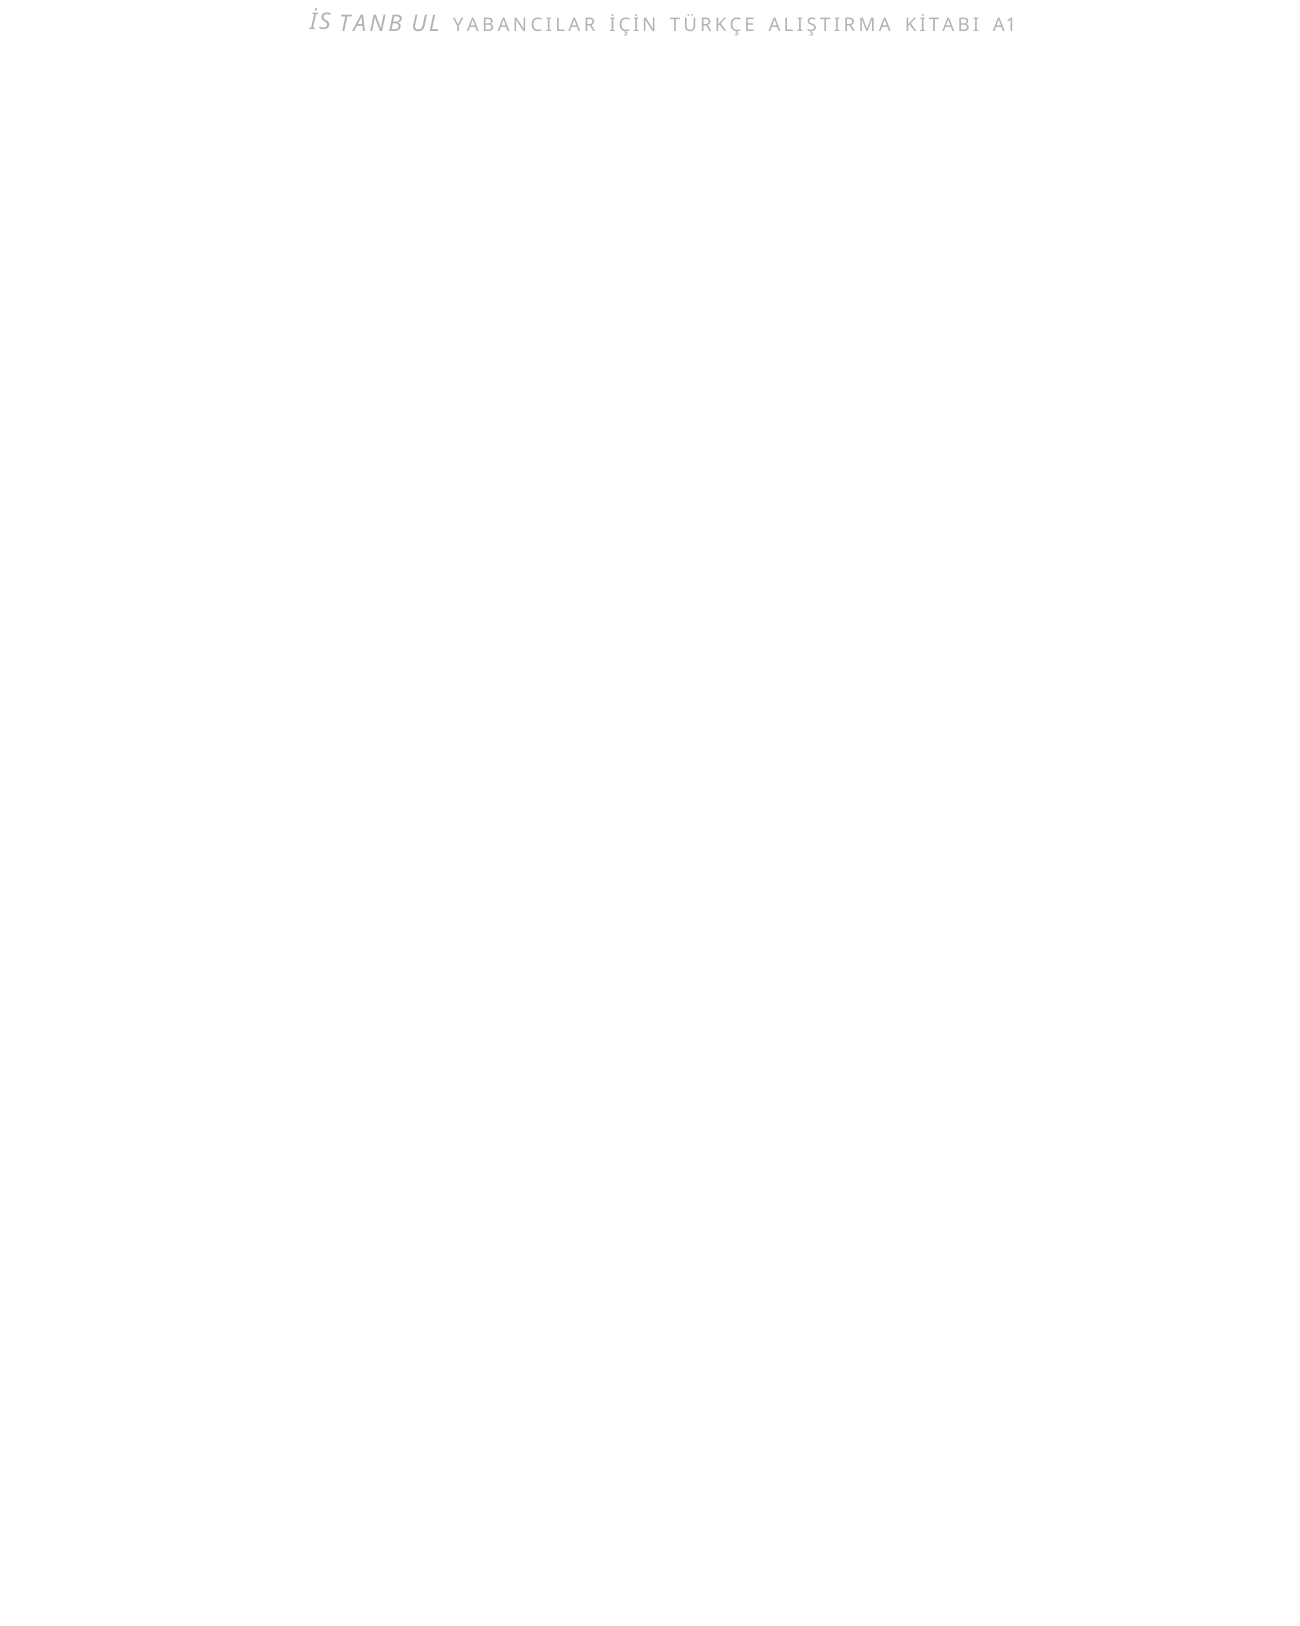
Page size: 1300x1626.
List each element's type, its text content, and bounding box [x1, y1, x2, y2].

text İS TANB UL YABANCILAR İÇİN TÜRKÇE ALIŞTIRMA KİTABI A1 39 [309, 0, 1284, 40]
